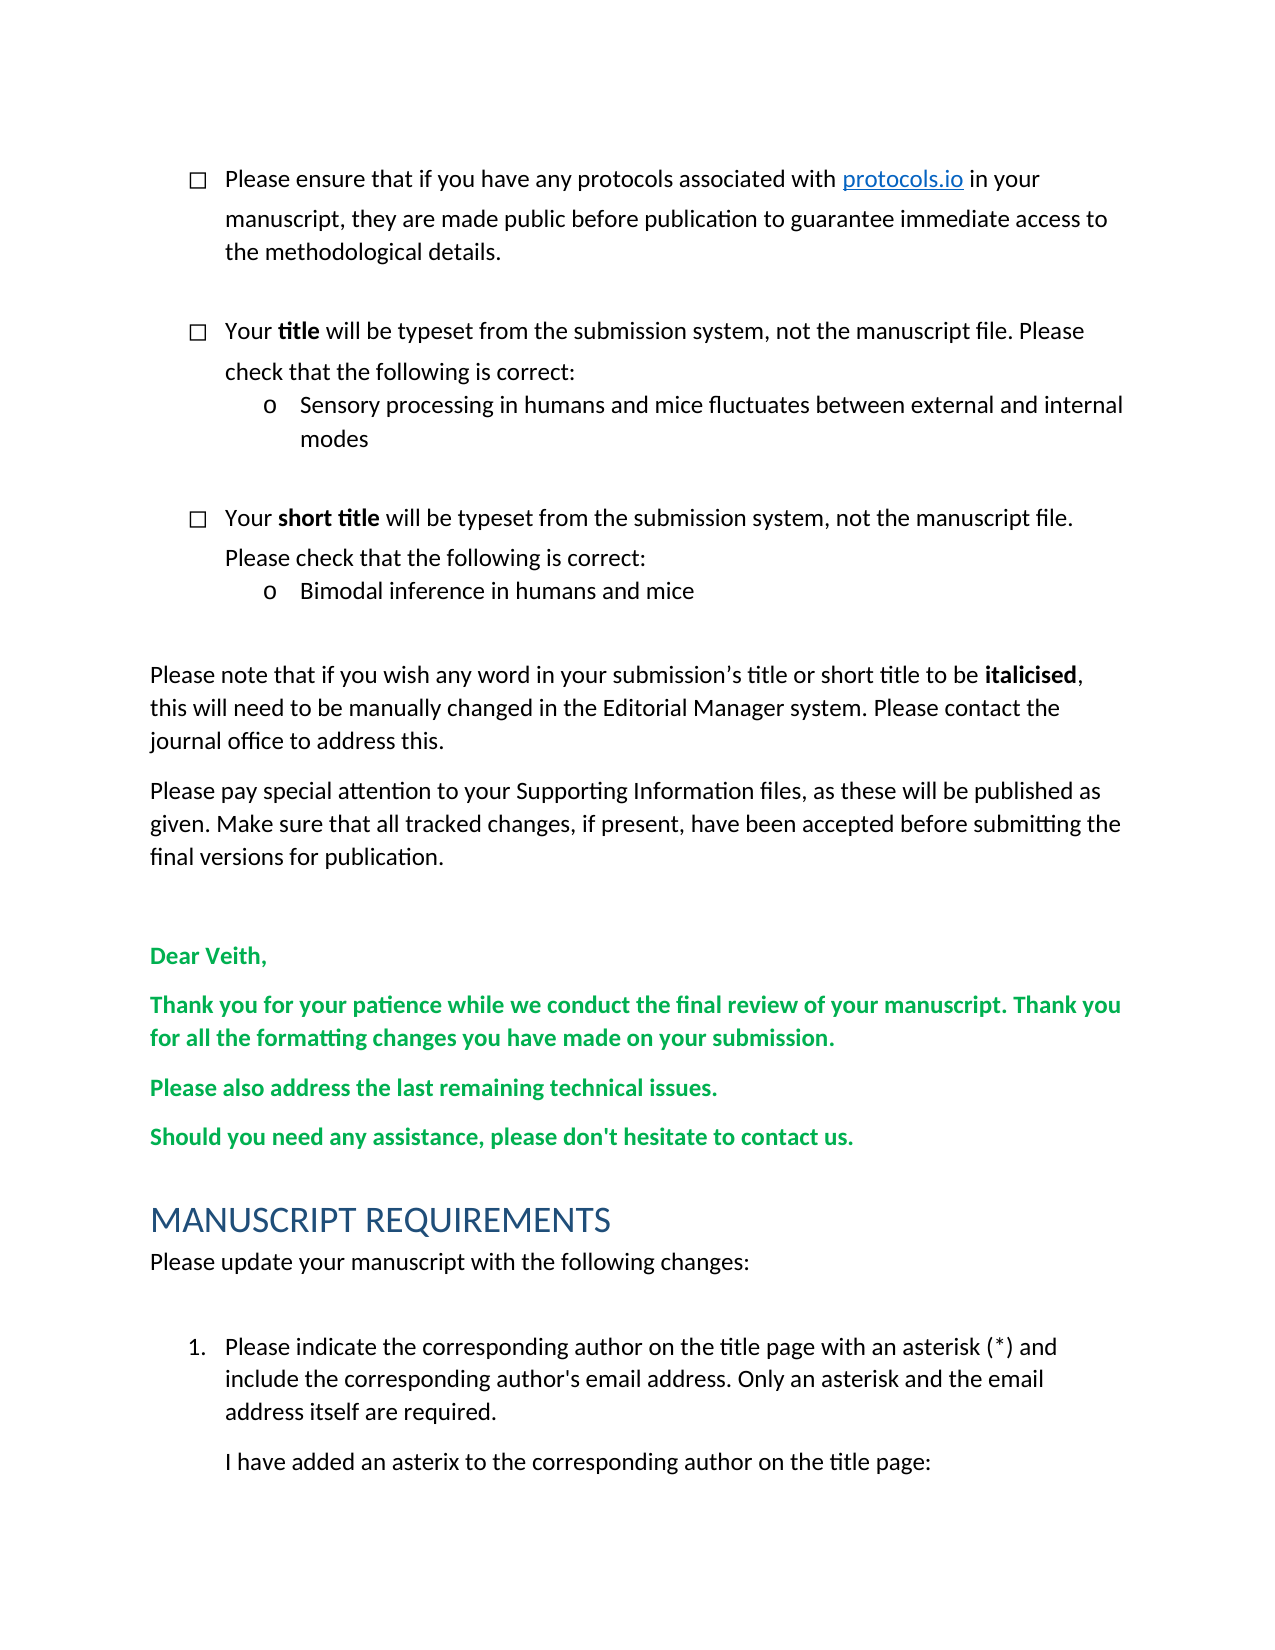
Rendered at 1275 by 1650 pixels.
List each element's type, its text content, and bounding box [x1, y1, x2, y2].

list Sensory processing in humans and mice fluctuates between external and internal modes [262, 389, 1125, 454]
list I have added an asterix to the corresponding author on the title page: [225, 1446, 1125, 1477]
text Should you need any assistance, please don't hesitate to contact us. [150, 1121, 1125, 1152]
text Thank you for your patience while we conduct the final review of your manuscript. Thank you for all the formatting changes you have made on your submission. [150, 989, 1125, 1053]
text Please update your manuscript with the following changes: [150, 1246, 1125, 1277]
text Please also address the last remaining technical issues. [150, 1072, 1125, 1102]
subtitle MANUSCRIPT REQUIREMENTS [150, 1196, 1125, 1242]
list Your title will be typeset from the submission system, not the manuscript file. Please check that the following is correct: [187, 302, 1125, 387]
text Dear Veith, [150, 940, 1125, 970]
list Please indicate the corresponding author on the title page with an asterisk (*) and include the corresponding author's email address. Only an asterisk and the email address itself are required. [187, 1331, 1125, 1427]
list Bimodal inference in humans and mice [262, 576, 1125, 607]
list Your short title will be typeset from the submission system, not the manuscript file. Please check that the following is correct: [187, 489, 1125, 573]
text Please pay special attention to your Supporting Information files, as these will be published as given. Make sure that all tracked changes, if present, have been accepted before submitting the final versions for publication. [150, 775, 1125, 871]
list Please ensure that if you have any protocols associated with protocols.io in your manuscript, they are made public before publication to guarantee immediate access to the methodological details. [187, 150, 1125, 267]
text Please note that if you wish any word in your submission’s title or short title to be italicised, this will need to be manually changed in the Editorial Manager system. Please contact the journal office to address this. [150, 659, 1125, 756]
